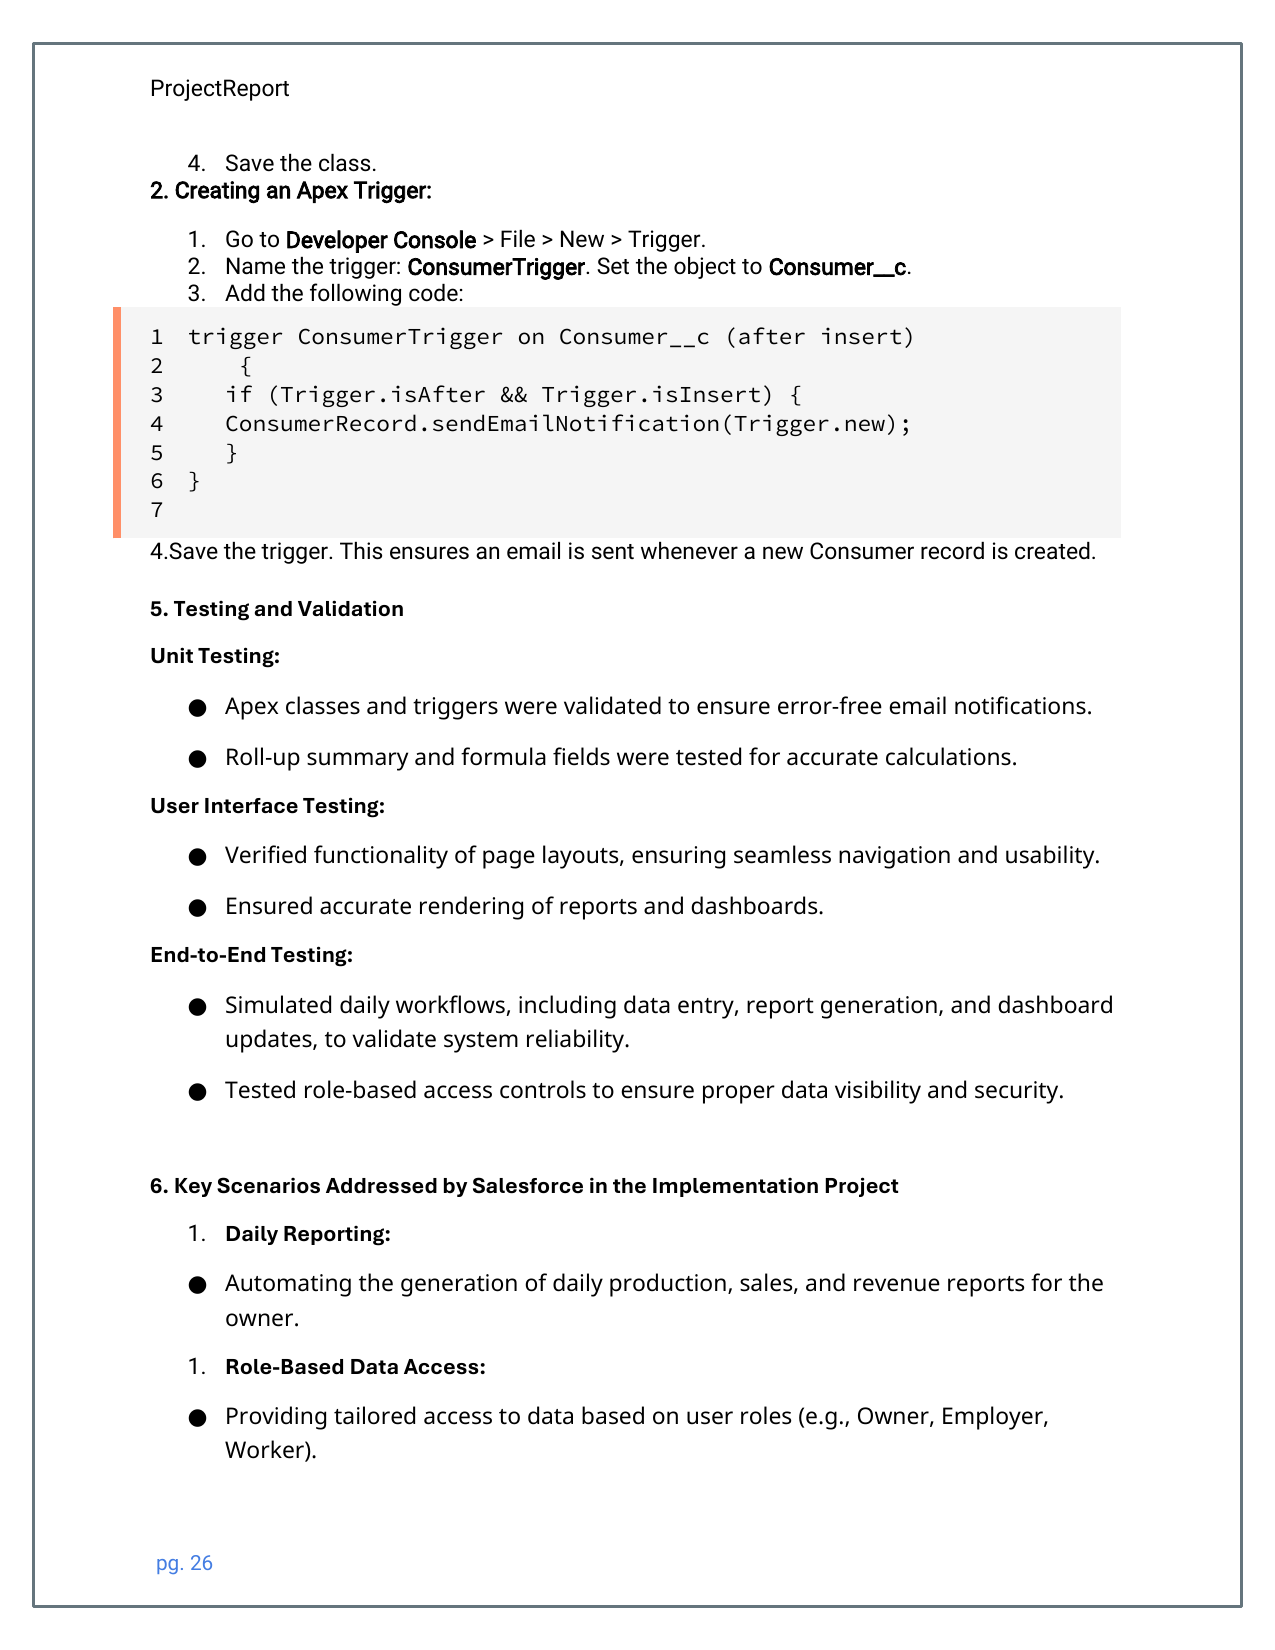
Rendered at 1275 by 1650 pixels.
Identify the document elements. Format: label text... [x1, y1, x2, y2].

text 2. Creating an Apex Trigger: [150, 177, 1125, 204]
list Add the following code: [187, 280, 1125, 307]
list if (Trigger.isAfter && Trigger.isInsert) { [121, 379, 1121, 408]
list Simulated daily workflows, including data entry, report generation, and dashboard updates, to validate system reliability. [187, 988, 1125, 1054]
text 4.Save the trigger. This ensures an email is sent whenever a new Consumer record is created. [150, 538, 1125, 565]
list } [121, 437, 1121, 466]
list Roll-up summary and formula fields were tested for accurate calculations. [187, 741, 1125, 772]
list Role-Based Data Access: [187, 1353, 1125, 1381]
list Apex classes and triggers were validated to ensure error-free email notifications. [187, 689, 1125, 721]
list ConsumerRecord.sendEmailNotification(Trigger.new); [121, 408, 1121, 437]
text End-to-End Testing: [150, 941, 1125, 969]
text 6. Key Scenarios Addressed by Salesforce in the Implementation Project [150, 1172, 1125, 1200]
list Name the trigger: ConsumerTrigger. Set the object to Consumer__c. [187, 253, 1125, 280]
list Daily Reporting: [187, 1220, 1125, 1248]
list } [121, 466, 1121, 495]
text User Interface Testing: [150, 792, 1125, 820]
text 5. Testing and Validation [150, 595, 1125, 623]
list Providing tailored access to data based on user roles (e.g., Owner, Employer, Worker). [187, 1400, 1125, 1466]
list Tested role-based access controls to ensure proper data visibility and security. [187, 1074, 1125, 1105]
list trigger ConsumerTrigger on Consumer__c (after insert) [121, 307, 1121, 351]
list Ensured accurate rendering of reports and dashboards. [187, 890, 1125, 921]
list Save the class. [187, 150, 1125, 177]
list Verified functionality of page layouts, ensuring seamless navigation and usability. [187, 839, 1125, 870]
list Automating the generation of daily production, sales, and revenue reports for the owner. [187, 1267, 1125, 1333]
list Go to Developer Console > File > New > Trigger. [187, 227, 1125, 253]
list { [121, 351, 1121, 379]
text Unit Testing: [150, 642, 1125, 670]
